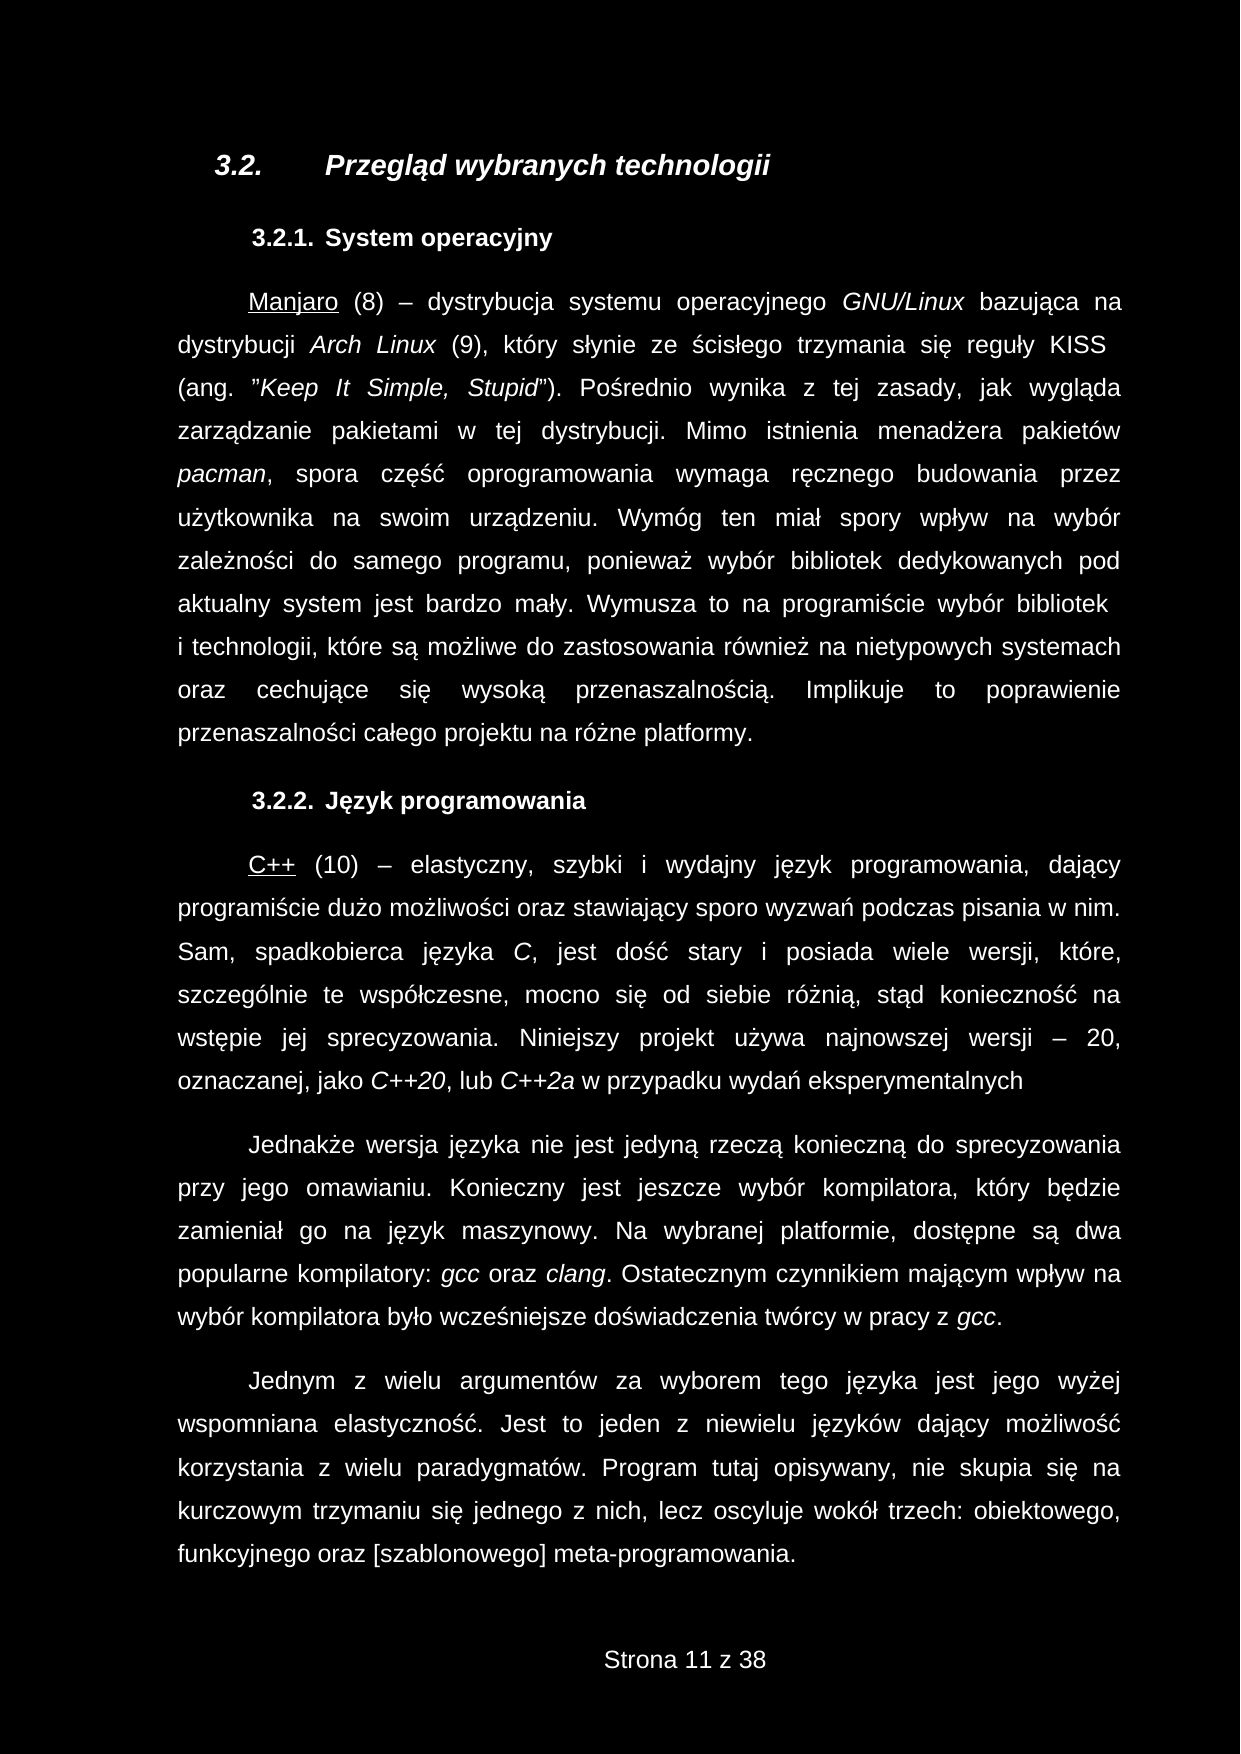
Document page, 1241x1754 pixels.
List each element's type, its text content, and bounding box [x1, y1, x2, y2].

text Jednym z wielu argumentów za wyborem tego języka jest jego wyżej wspomniana elastyczność. Jest to jeden z niewielu języków dający możliwość korzystania z wielu paradygmatów. Program tutaj opisywany, nie skupia się na kurczowym trzymaniu się jednego z nich, lecz oscyluje wokół trzech: obiektowego, funkcyjnego oraz [szablonowego] meta-programowania. [177, 1366, 1122, 1568]
subtitle Przegląd wybranych technologii [214, 148, 1122, 181]
subtitle System operacyjny [252, 223, 1122, 252]
text C++ – elastyczny, szybki i wydajny język programowania, dający programiście dużo możliwości oraz stawiający sporo wyzwań podczas pisania w nim. Sam, spadkobierca języka C, jest dość stary i posiada wiele wersji, które, szczególnie te współczesne, mocno się od siebie różnią, stąd konieczność na wstępie jej sprecyzowania. Niniejszy projekt używa najnowszej wersji – 20, oznaczanej, jako C++20, lub C++2a w przypadku wydań eksperymentalnych [177, 850, 1122, 1095]
text Manjaro – dystrybucja systemu operacyjnego GNU/Linux bazująca na dystrybucji Arch Linux , który słynie ze ścisłego trzymania się reguły KISS (ang. ”Keep It Simple, Stupid”). Pośrednio wynika z tej zasady, jak wygląda zarządzanie pakietami w tej dystrybucji. Mimo istnienia menadżera pakietów pacman, spora część oprogramowania wymaga ręcznego budowania przez użytkownika na swoim urządzeniu. Wymóg ten miał spory wpływ na wybór zależności do samego programu, ponieważ wybór bibliotek dedykowanych pod aktualny system jest bardzo mały. Wymusza to na programiście wybór bibliotek i technologii, które są możliwe do zastosowania również na nietypowych systemach oraz cechujące się wysoką przenaszalnością. Implikuje to poprawienie przenaszalności całego projektu na różne platformy. [177, 287, 1122, 747]
subtitle Język programowania [252, 786, 1122, 815]
text Jednakże wersja języka nie jest jedyną rzeczą konieczną do sprecyzowania przy jego omawianiu. Konieczny jest jeszcze wybór kompilatora, który będzie zamieniał go na język maszynowy. Na wybranej platformie, dostępne są dwa popularne kompilatory: gcc oraz clang. Ostatecznym czynnikiem mającym wpływ na wybór kompilatora było wcześniejsze doświadczenia twórcy w pracy z gcc. [177, 1130, 1122, 1331]
